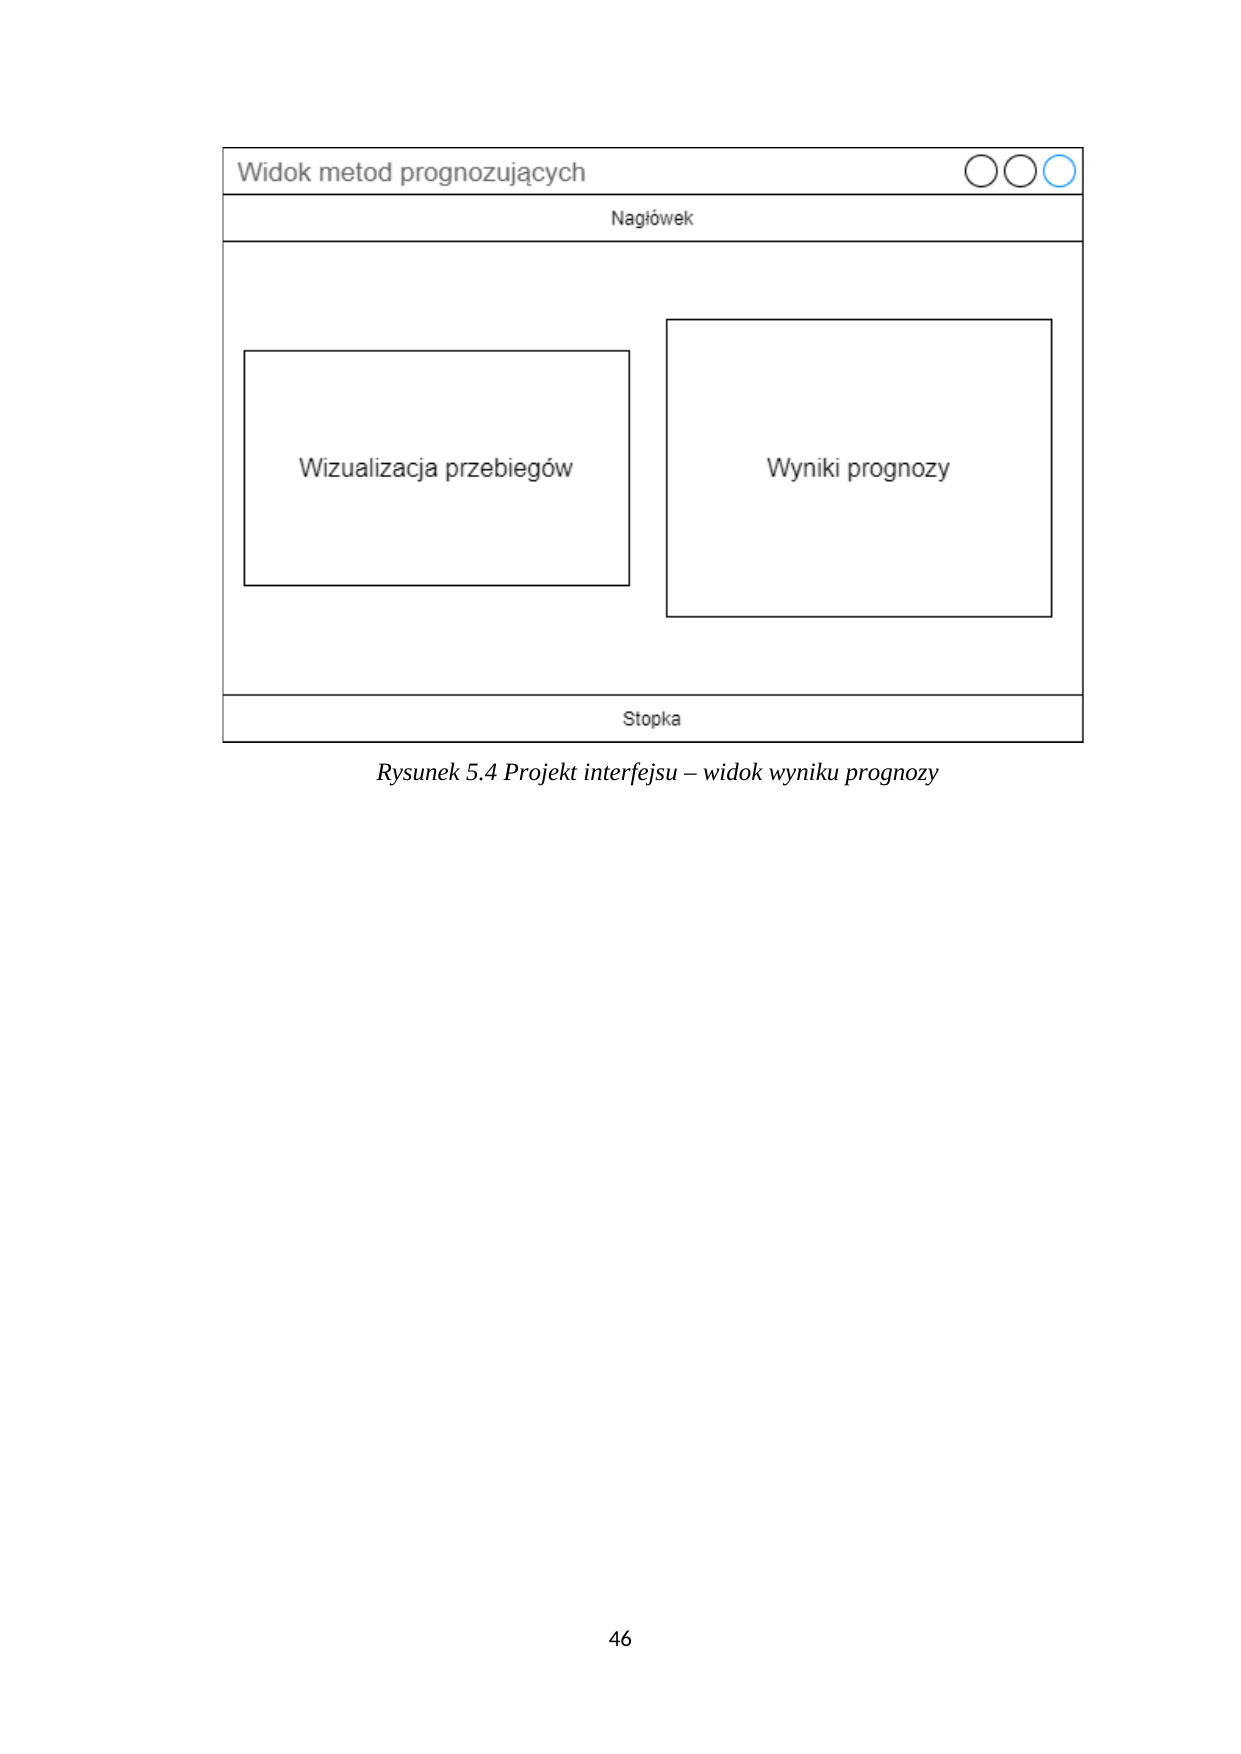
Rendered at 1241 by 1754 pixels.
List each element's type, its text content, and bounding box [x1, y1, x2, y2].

list Rysunek 5.4 Projekt interfejsu – widok wyniku prognozy [223, 757, 1093, 786]
picture [222, 147, 1084, 743]
